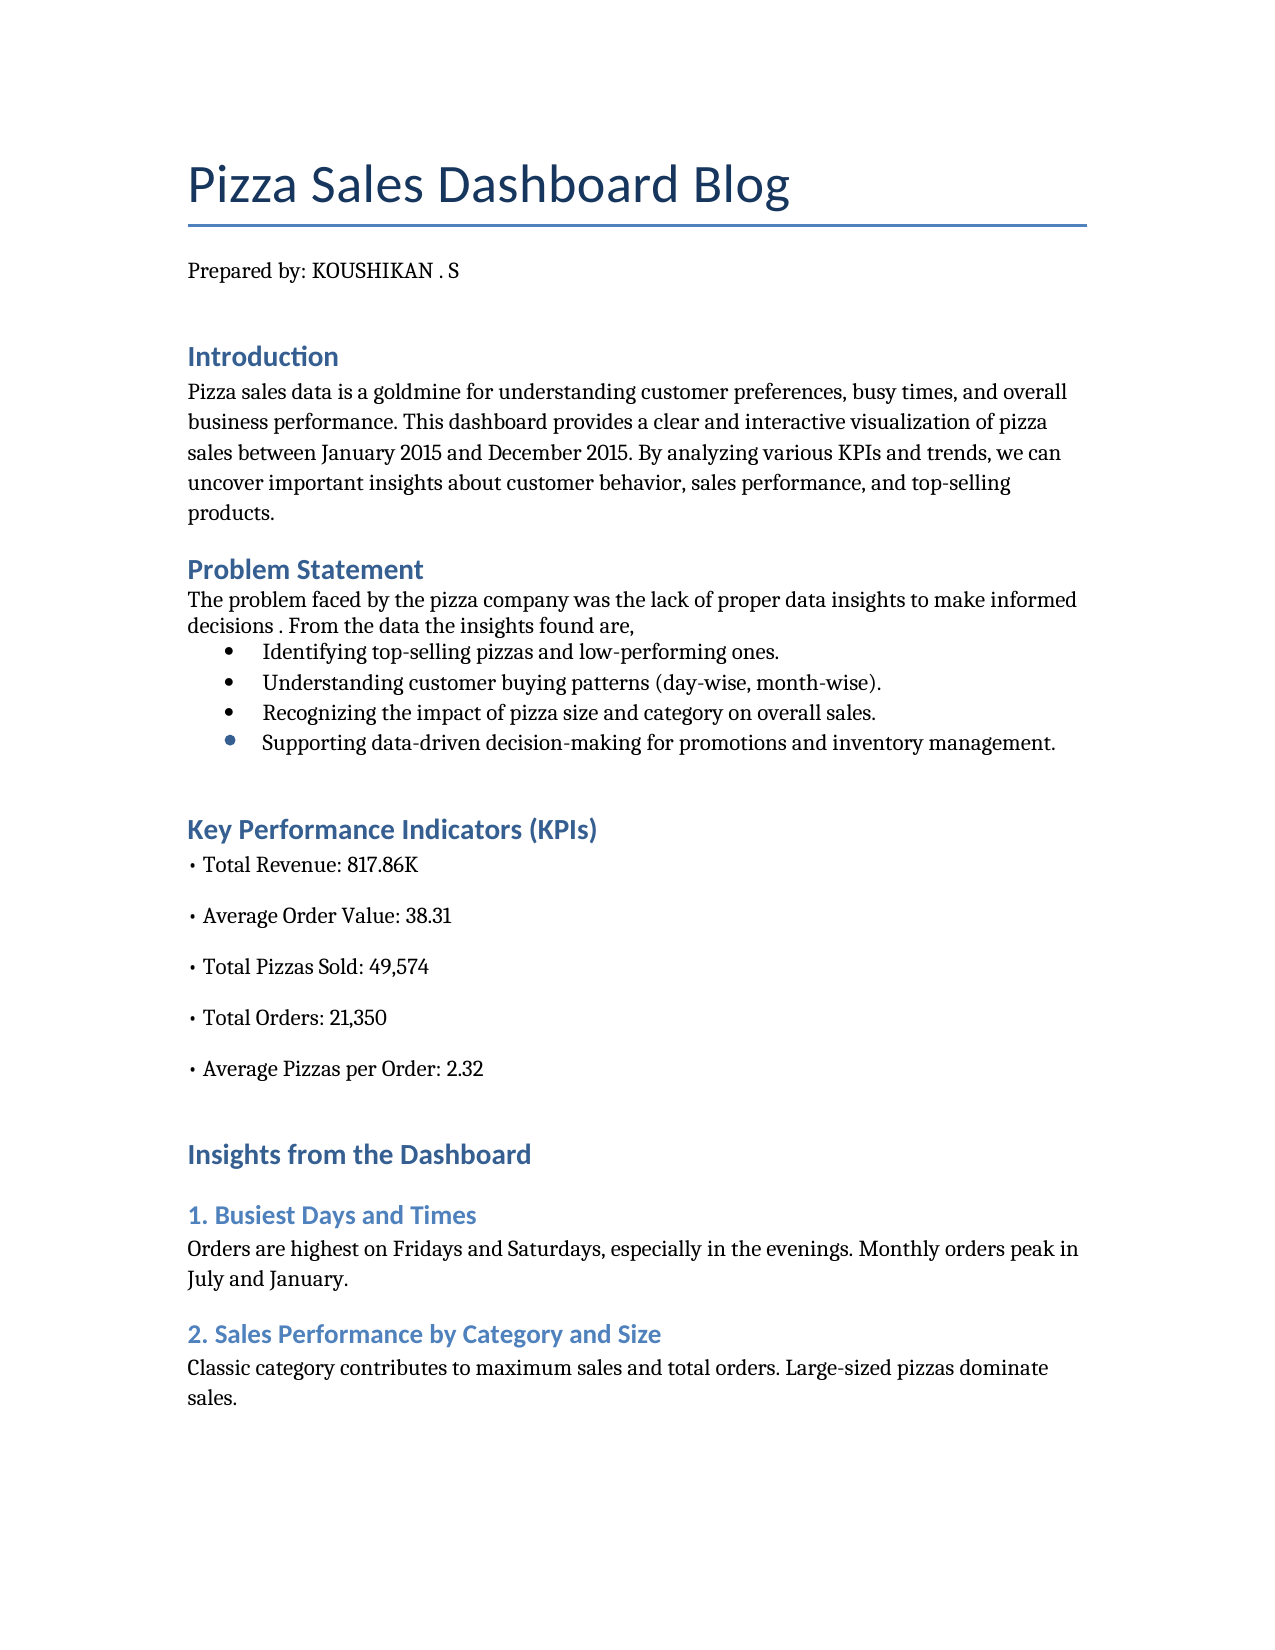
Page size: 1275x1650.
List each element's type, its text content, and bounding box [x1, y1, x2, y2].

text • Total Orders: 21,350 [187, 1005, 1087, 1031]
subtitle 2. Sales Performance by Category and Size [187, 1317, 1087, 1350]
text • Total Revenue: 817.86K [187, 852, 1087, 878]
subtitle Problem Statement [187, 551, 1087, 586]
text • Average Pizzas per Order: 2.32 [187, 1056, 1087, 1082]
title Pizza Sales Dashboard Blog [187, 150, 1087, 227]
text Orders are highest on Fridays and Saturdays, especially in the evenings. Monthly orders peak in July and January. [187, 1236, 1087, 1292]
list Supporting data-driven decision-making for promotions and inventory management. [225, 730, 1087, 757]
list Identifying top-selling pizzas and low-performing ones. [225, 639, 1087, 666]
subtitle 1. Busiest Days and Times [187, 1198, 1087, 1231]
subtitle Key Performance Indicators (KPIs) [187, 811, 1087, 846]
subtitle Introduction [187, 338, 1087, 374]
subtitle Insights from the Dashboard [187, 1136, 1087, 1172]
subtitle The problem faced by the pizza company was the lack of proper data insights to make informed decisions . From the data the insights found are, [187, 586, 1087, 639]
list Understanding customer buying patterns (day-wise, month-wise). [225, 669, 1087, 696]
text Prepared by: KOUSHIKAN . S [187, 258, 1087, 284]
text • Total Pizzas Sold: 49,574 [187, 954, 1087, 980]
text Classic category contributes to maximum sales and total orders. Large-sized pizzas dominate sales. [187, 1355, 1087, 1411]
text • Average Order Value: 38.31 [187, 903, 1087, 929]
text Pizza sales data is a goldmine for understanding customer preferences, busy times, and overall business performance. This dashboard provides a clear and interactive visualization of pizza sales between January 2015 and December 2015. By analyzing various KPIs and trends, we can uncover important insights about customer behavior, sales performance, and top-selling products. [187, 379, 1087, 526]
list Recognizing the impact of pizza size and category on overall sales. [225, 699, 1087, 726]
